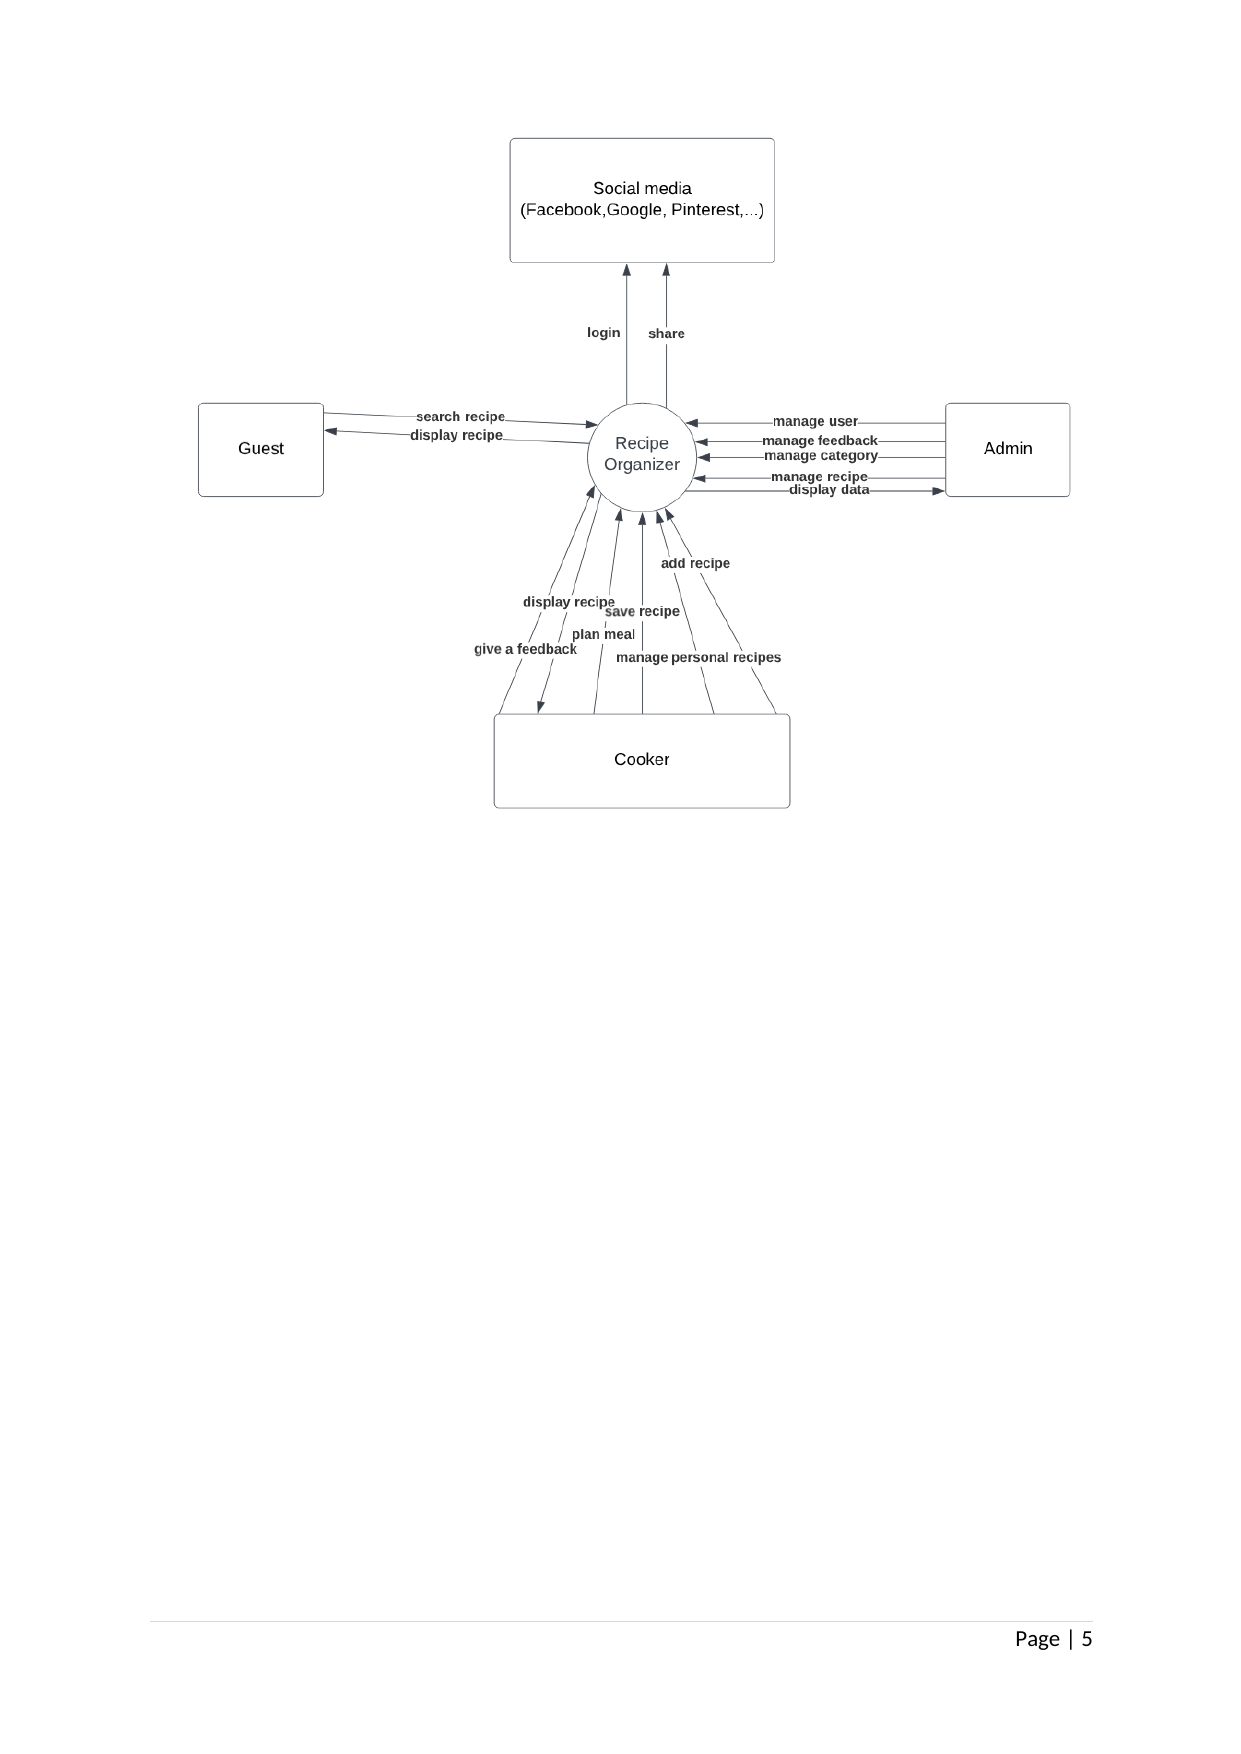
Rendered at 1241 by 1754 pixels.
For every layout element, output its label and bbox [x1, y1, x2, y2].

picture [150, 120, 1093, 844]
